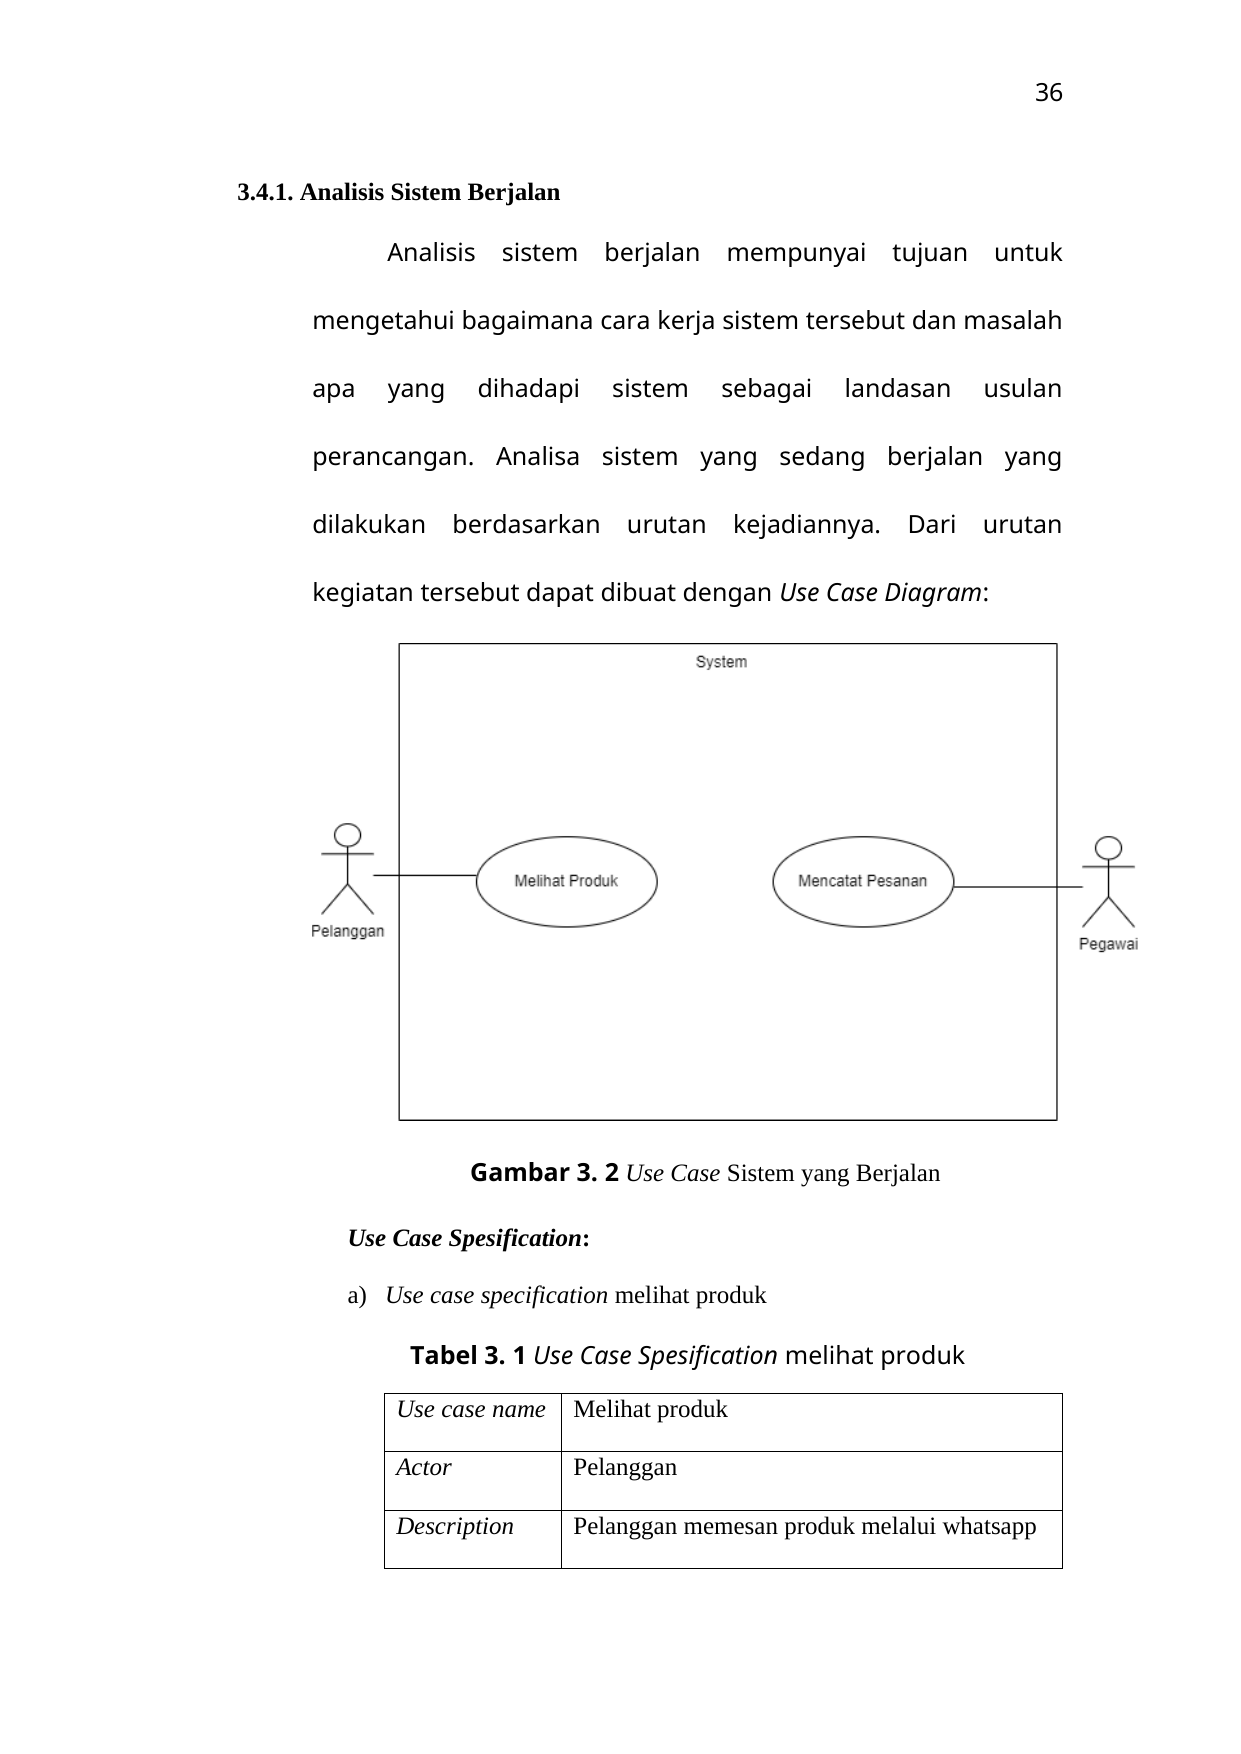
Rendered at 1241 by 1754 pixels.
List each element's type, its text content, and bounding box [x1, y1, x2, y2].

table_cell Description [385, 1511, 561, 1568]
table_header Melihat produk [562, 1394, 1062, 1451]
text Use Case Spesification: [272, 1223, 1063, 1252]
table_header Use case name [385, 1394, 561, 1451]
text Gambar 3. 2 Use Case Sistem yang Berjalan [272, 1155, 1063, 1189]
subtitle 3.4.1. Analisis Sistem Berjalan [237, 177, 1063, 206]
list Use case specification melihat produk [347, 1280, 1063, 1309]
table_cell Pelanggan [562, 1452, 1062, 1510]
table_cell Pelanggan memesan produk melalui whatsapp [562, 1511, 1062, 1568]
picture [312, 643, 1139, 1121]
text Analisis sistem berjalan mempunyai tujuan untuk mengetahui bagaimana cara kerja sistem tersebut dan masalah apa yang dihadapi sistem sebagai landasan usulan perancangan. Analisa sistem yang sedang berjalan yang dilakukan berdasarkan urutan kejadiannya. Dari urutan kegiatan tersebut dapat dibuat dengan Use Case Diagram: [312, 234, 1063, 609]
text Tabel 3. 1 Use Case Spesification melihat produk [237, 1338, 1063, 1372]
table_cell Actor [385, 1452, 561, 1510]
